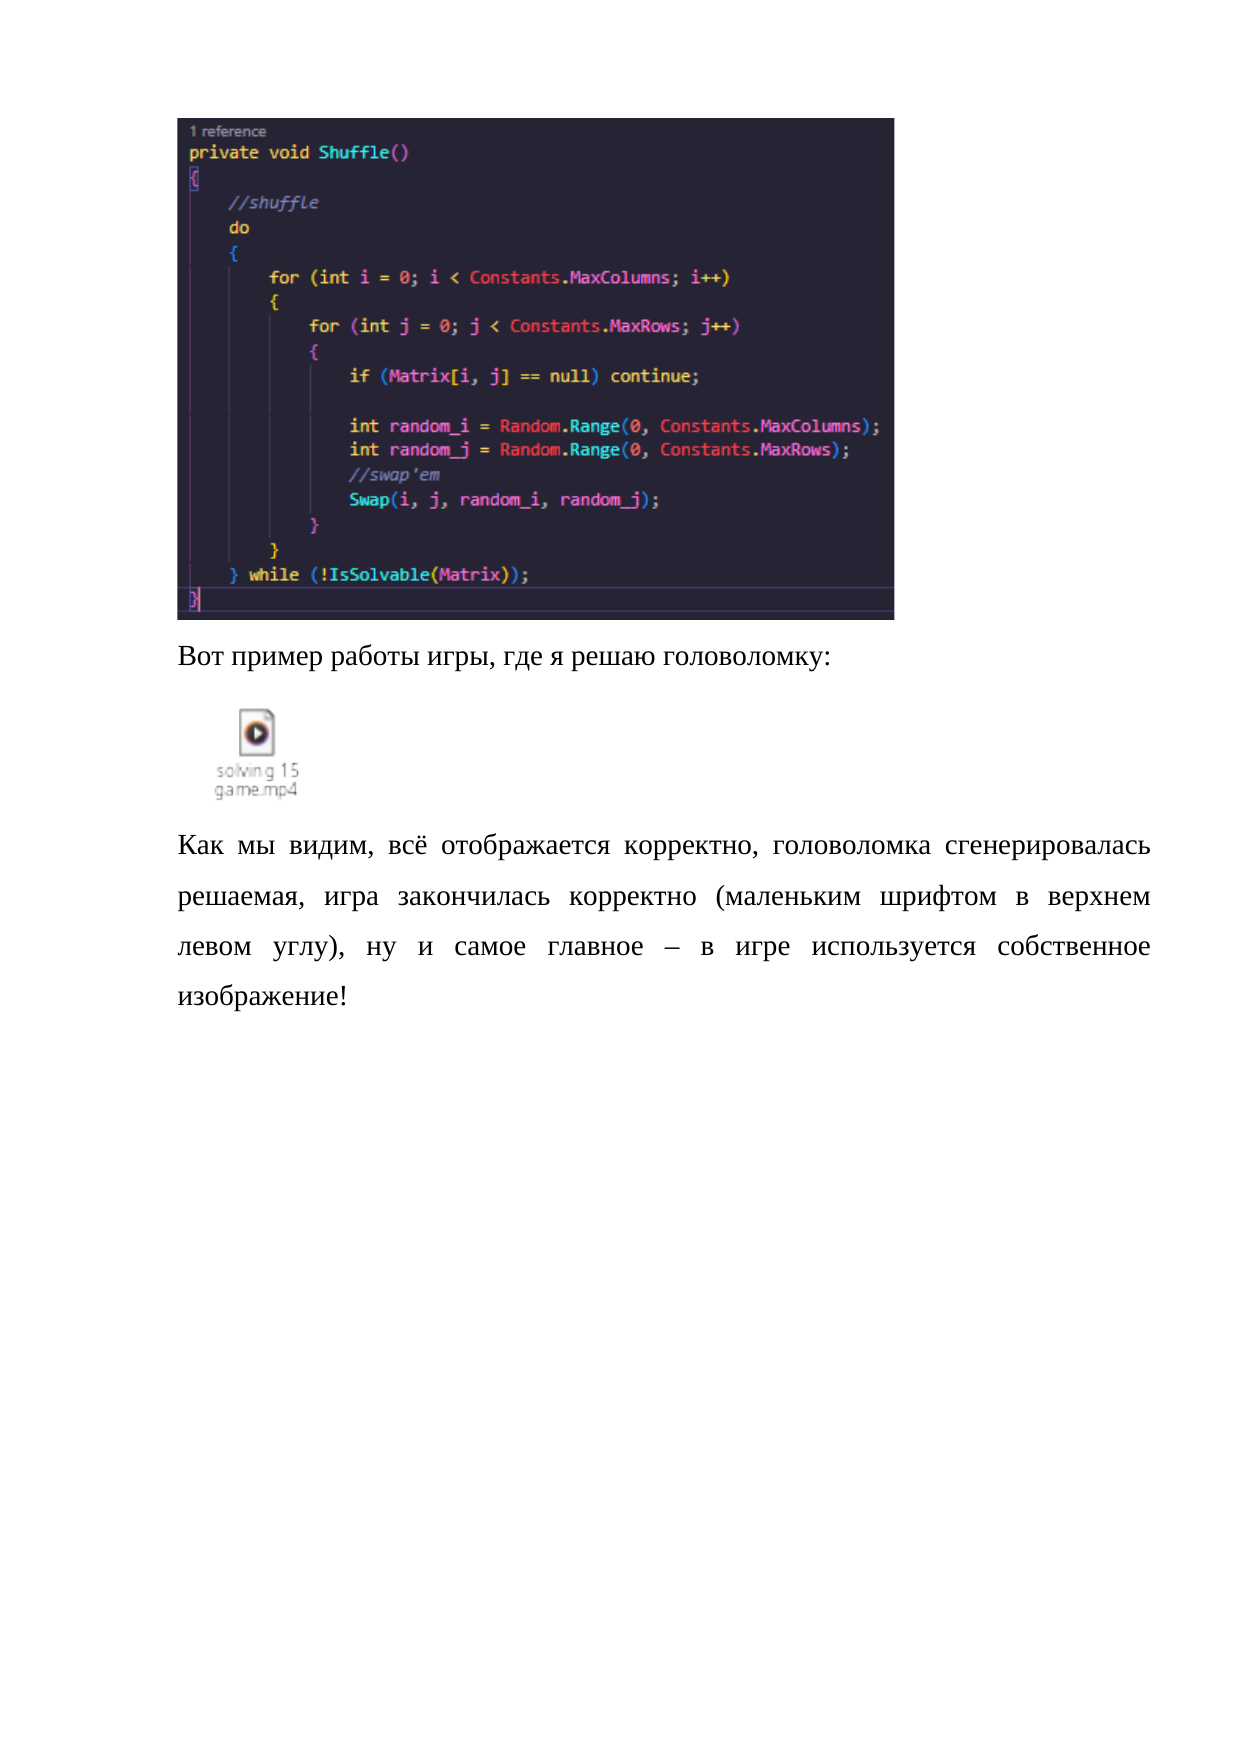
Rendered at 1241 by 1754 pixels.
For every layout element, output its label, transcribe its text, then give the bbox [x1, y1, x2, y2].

text Вот пример работы игры, где я решаю головоломку: [177, 638, 1152, 672]
text Как мы видим, всё отображается корректно, головоломка сгенерировалась решаемая, игра закончилась корректно (маленьким шрифтом в верхнем левом углу), ну и самое главное – в игре используется собственное изображение! [177, 827, 1152, 1012]
picture [177, 118, 895, 620]
